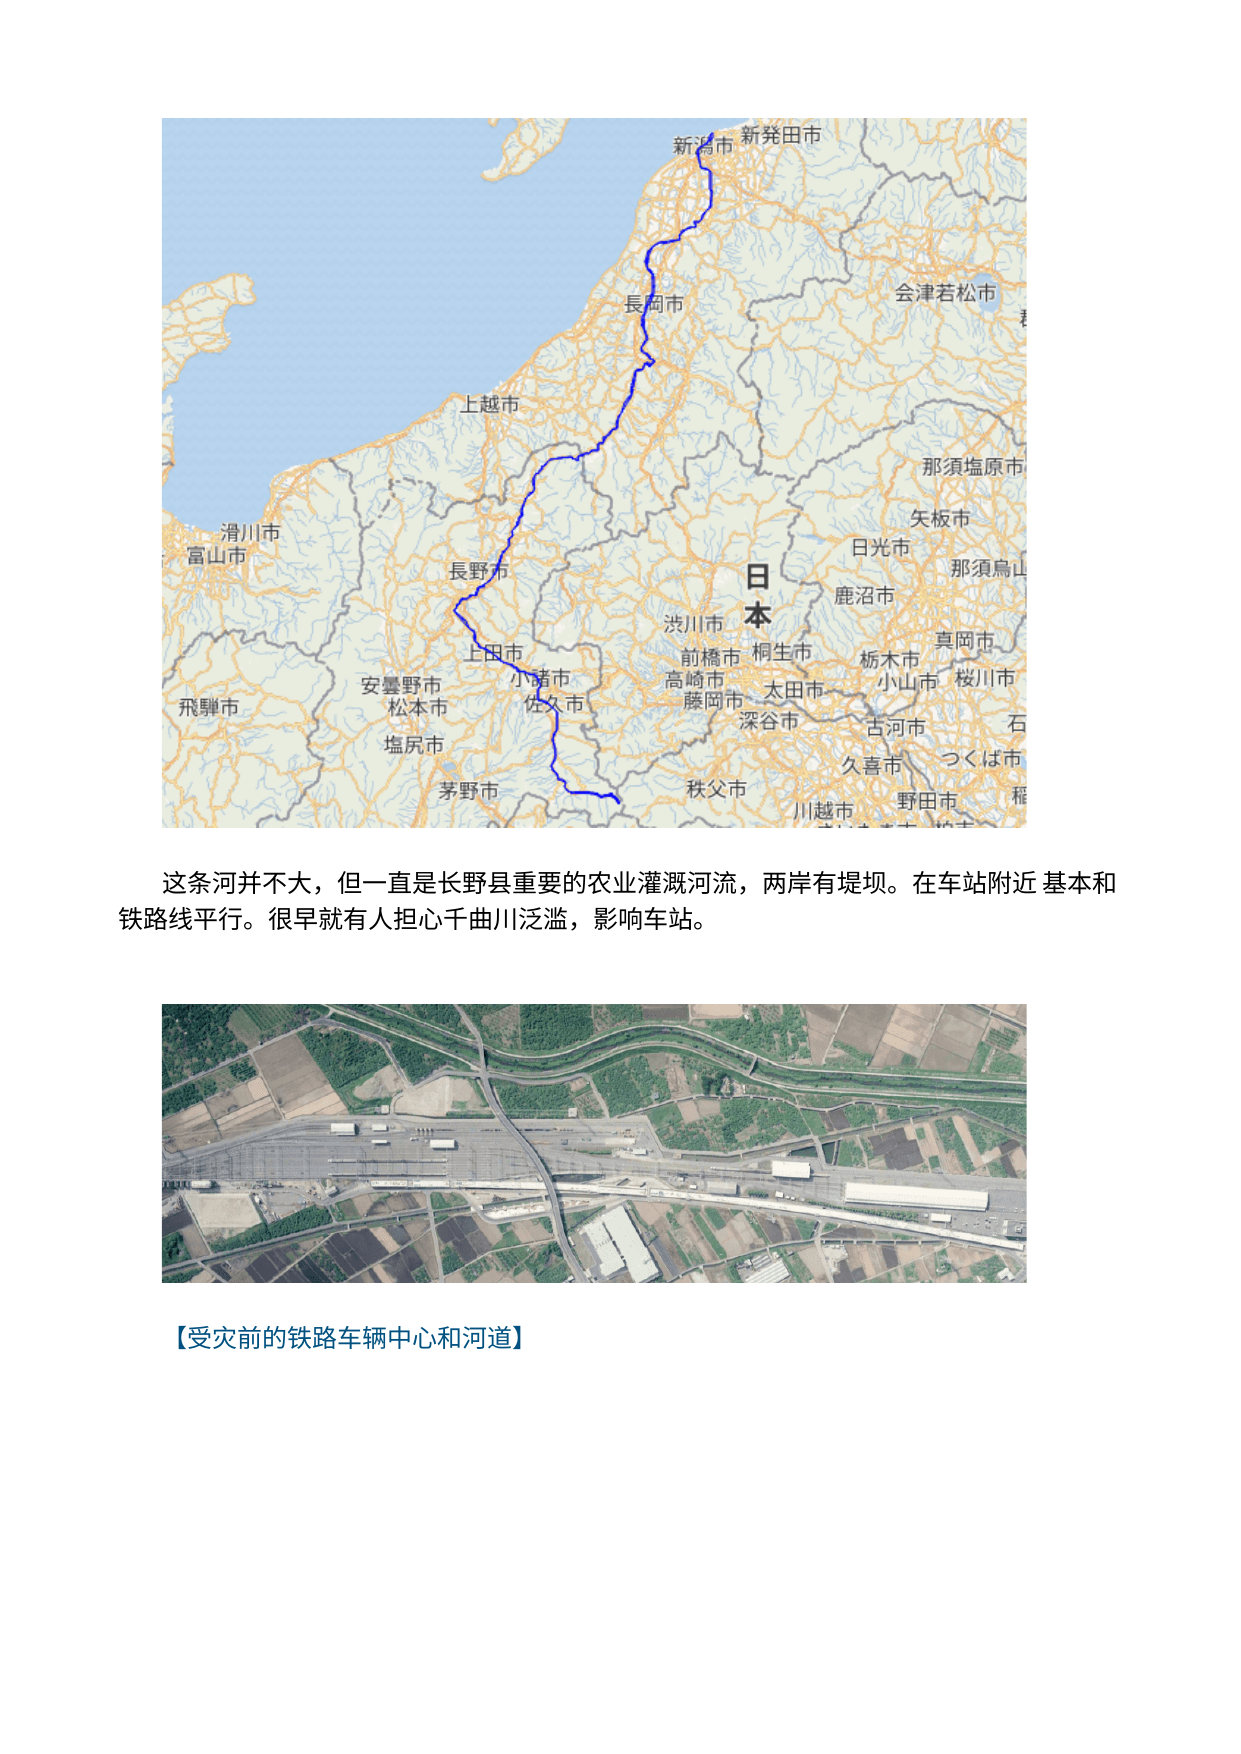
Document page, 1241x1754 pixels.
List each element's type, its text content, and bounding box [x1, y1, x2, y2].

picture [161, 118, 1027, 828]
text 这条河并不大，但一直是长野县重要的农业灌溉河流，两岸有堤坝。在车站附近 基本和铁路线平行。很早就有人担心千曲川泛滥，影响车站。 [118, 863, 1122, 936]
picture [161, 1004, 1027, 1283]
text 【受灾前的铁路车辆中心和河道】 [118, 1319, 1122, 1355]
